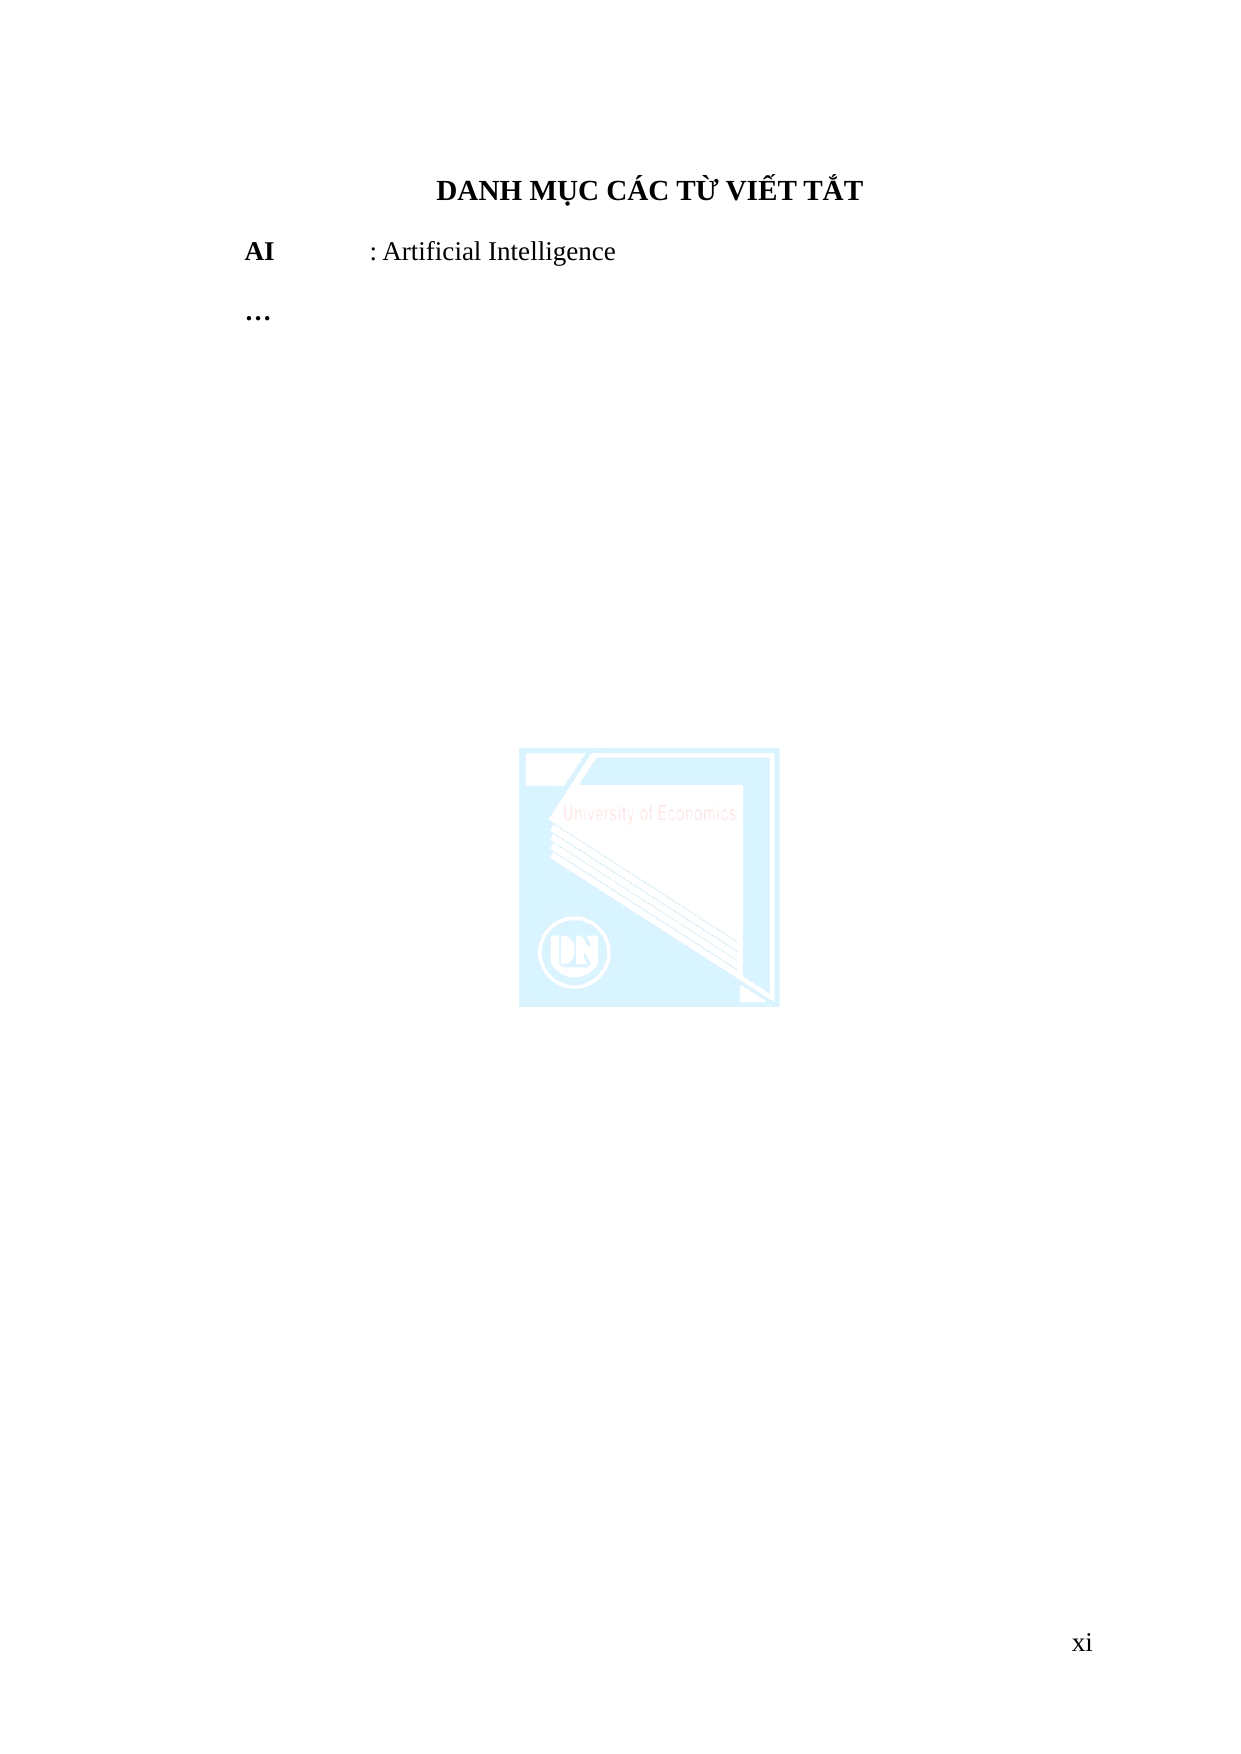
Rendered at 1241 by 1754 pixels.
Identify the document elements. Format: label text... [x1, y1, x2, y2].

subtitle DANH MỤC CÁC TỪ VIẾT TẮT [207, 173, 1092, 206]
text AI : Artificial Intelligence [244, 236, 1092, 267]
text … [244, 295, 1092, 326]
